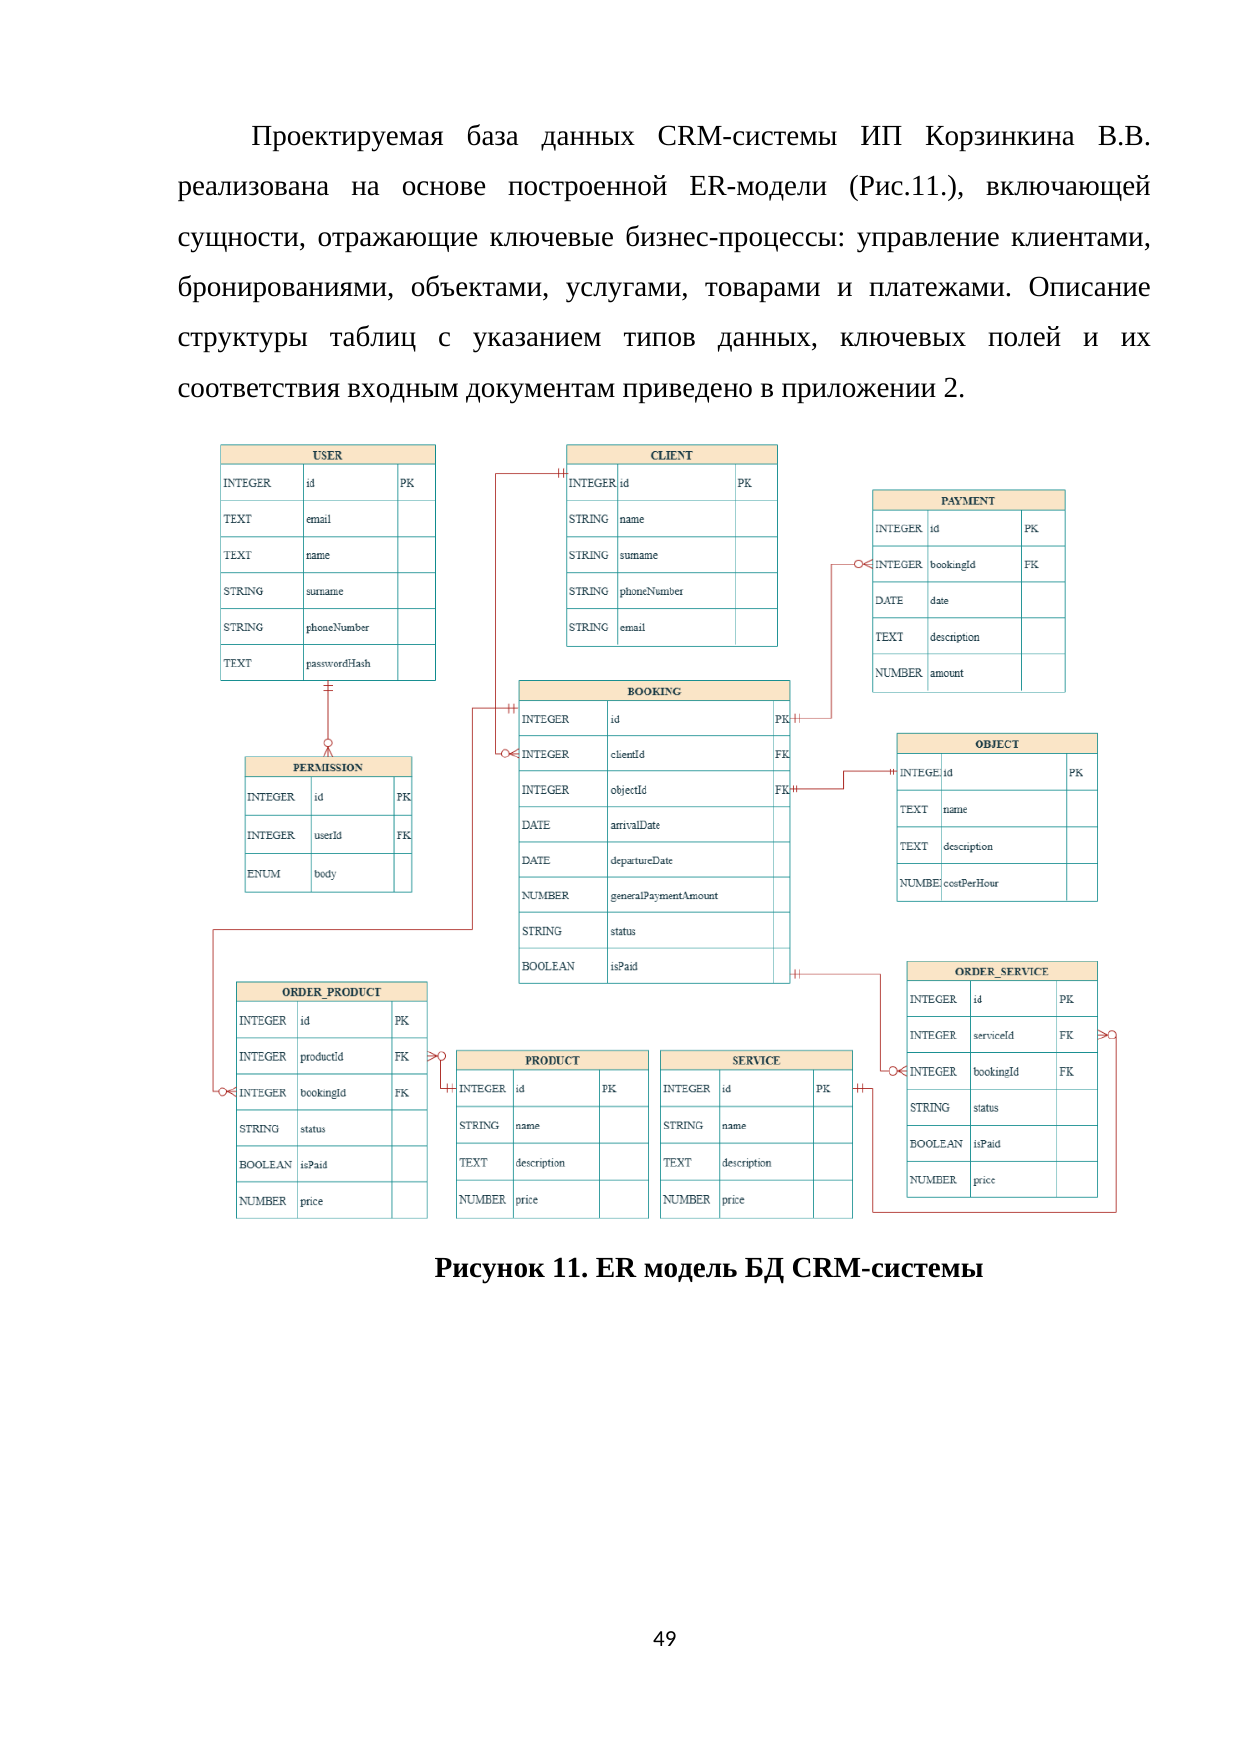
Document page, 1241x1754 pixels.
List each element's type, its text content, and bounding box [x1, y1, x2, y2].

text Проектируемая база данных CRM-системы ИП Корзинкина В.В. реализована на основе построенной ER-модели (Рис.11.), включающей сущности, отражающие ключевые бизнес-процессы: управление клиентами, бронированиями, объектами, услугами, товарами и платежами. Описание структуры таблиц с указанием типов данных, ключевых полей и их соответствия входным документам приведено в приложении 2. [177, 118, 1152, 403]
text Рисунок 11. ER модель БД CRM-системы [177, 1250, 1152, 1283]
picture [195, 436, 1134, 1231]
